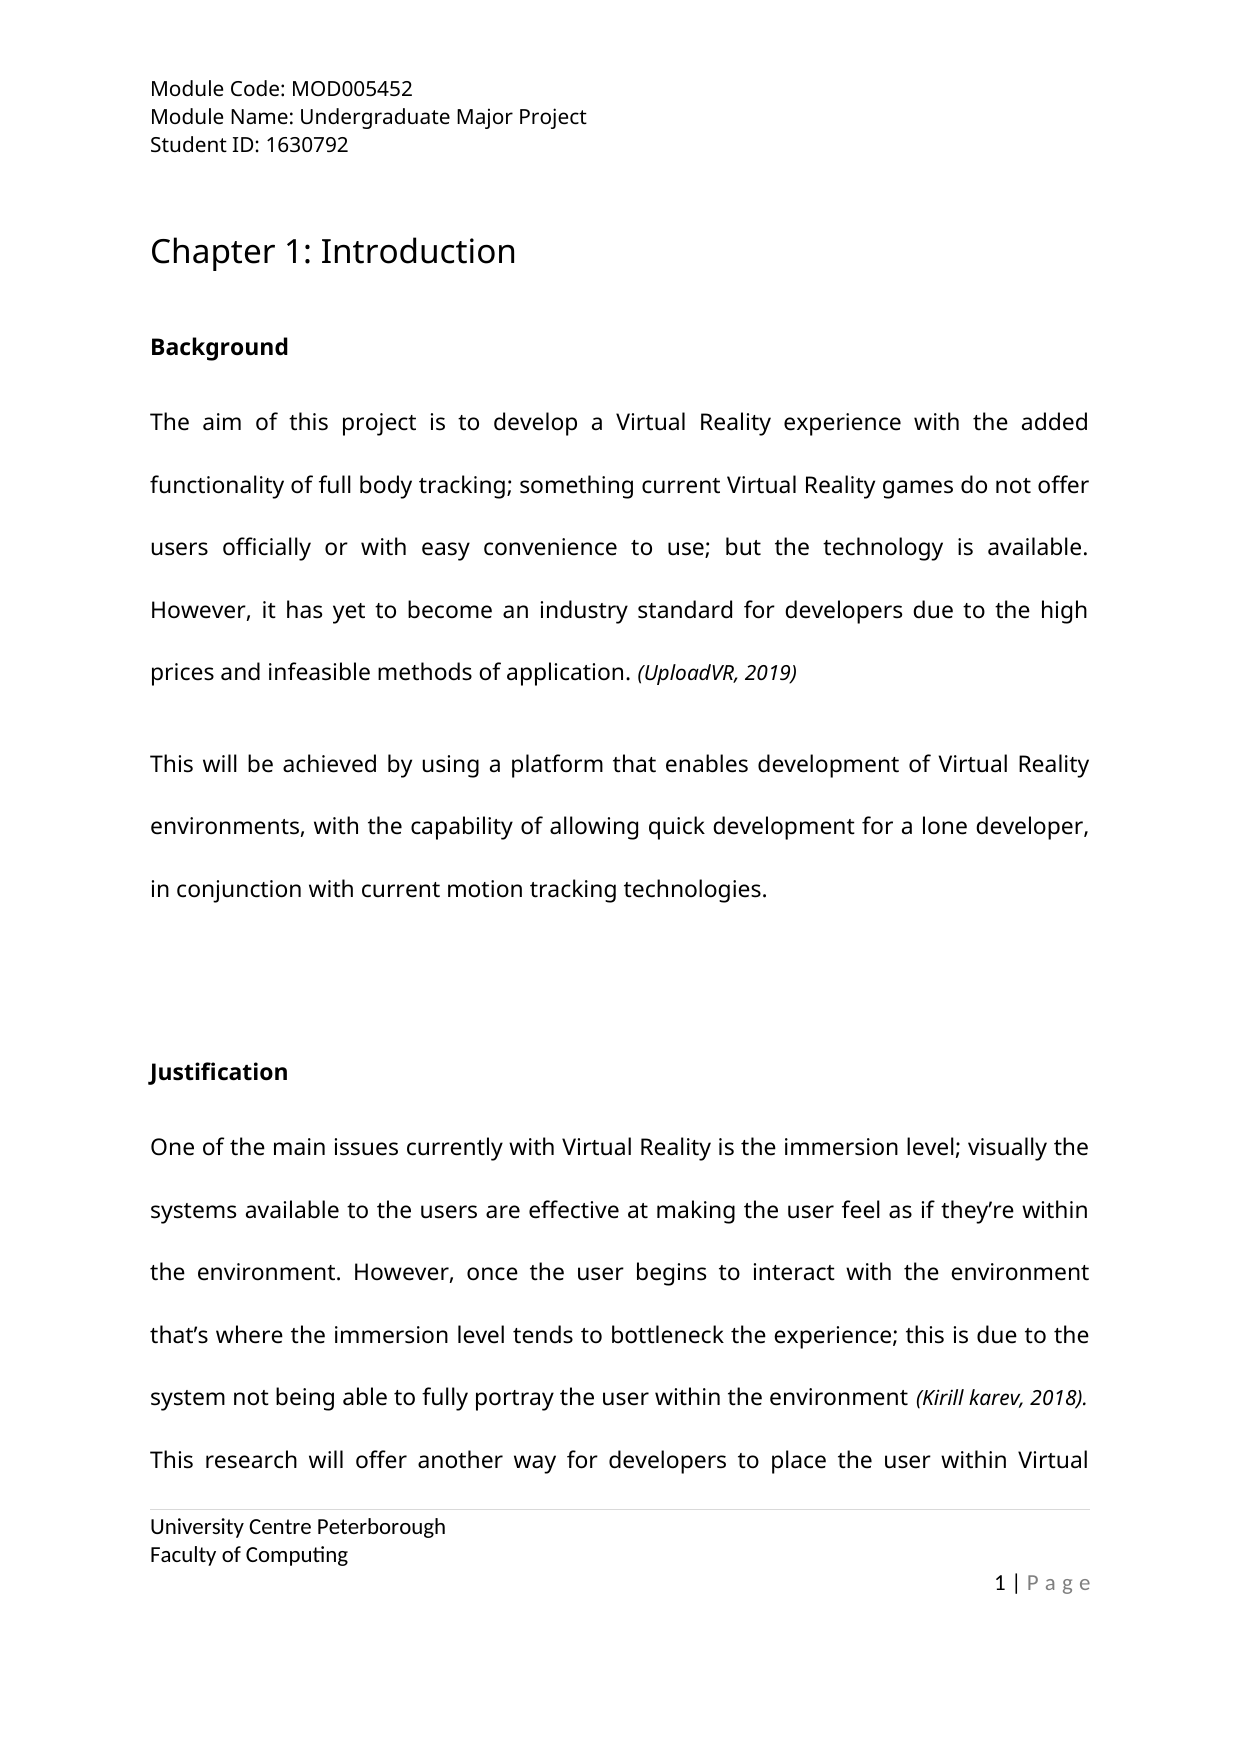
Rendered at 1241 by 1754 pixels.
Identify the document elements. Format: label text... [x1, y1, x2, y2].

subtitle Chapter 1: Introduction [150, 228, 1090, 273]
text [150, 1131, 1090, 1475]
subtitle Justification [150, 1056, 1090, 1087]
text The aim of this project is to develop a Virtual Reality experience with the added functionality of full body tracking; something current Virtual Reality games do not offer users officially or with easy convenience to use; but the technology is available. However, it has yet to become an industry standard for developers due to the high prices and infeasible methods of application. (UploadVR, 2019) [150, 406, 1090, 687]
text This will be achieved by using a platform that enables development of Virtual Reality environments, with the capability of allowing quick development for a lone developer, in conjunction with current motion tracking technologies. [150, 748, 1090, 904]
subtitle Background [150, 331, 1090, 362]
